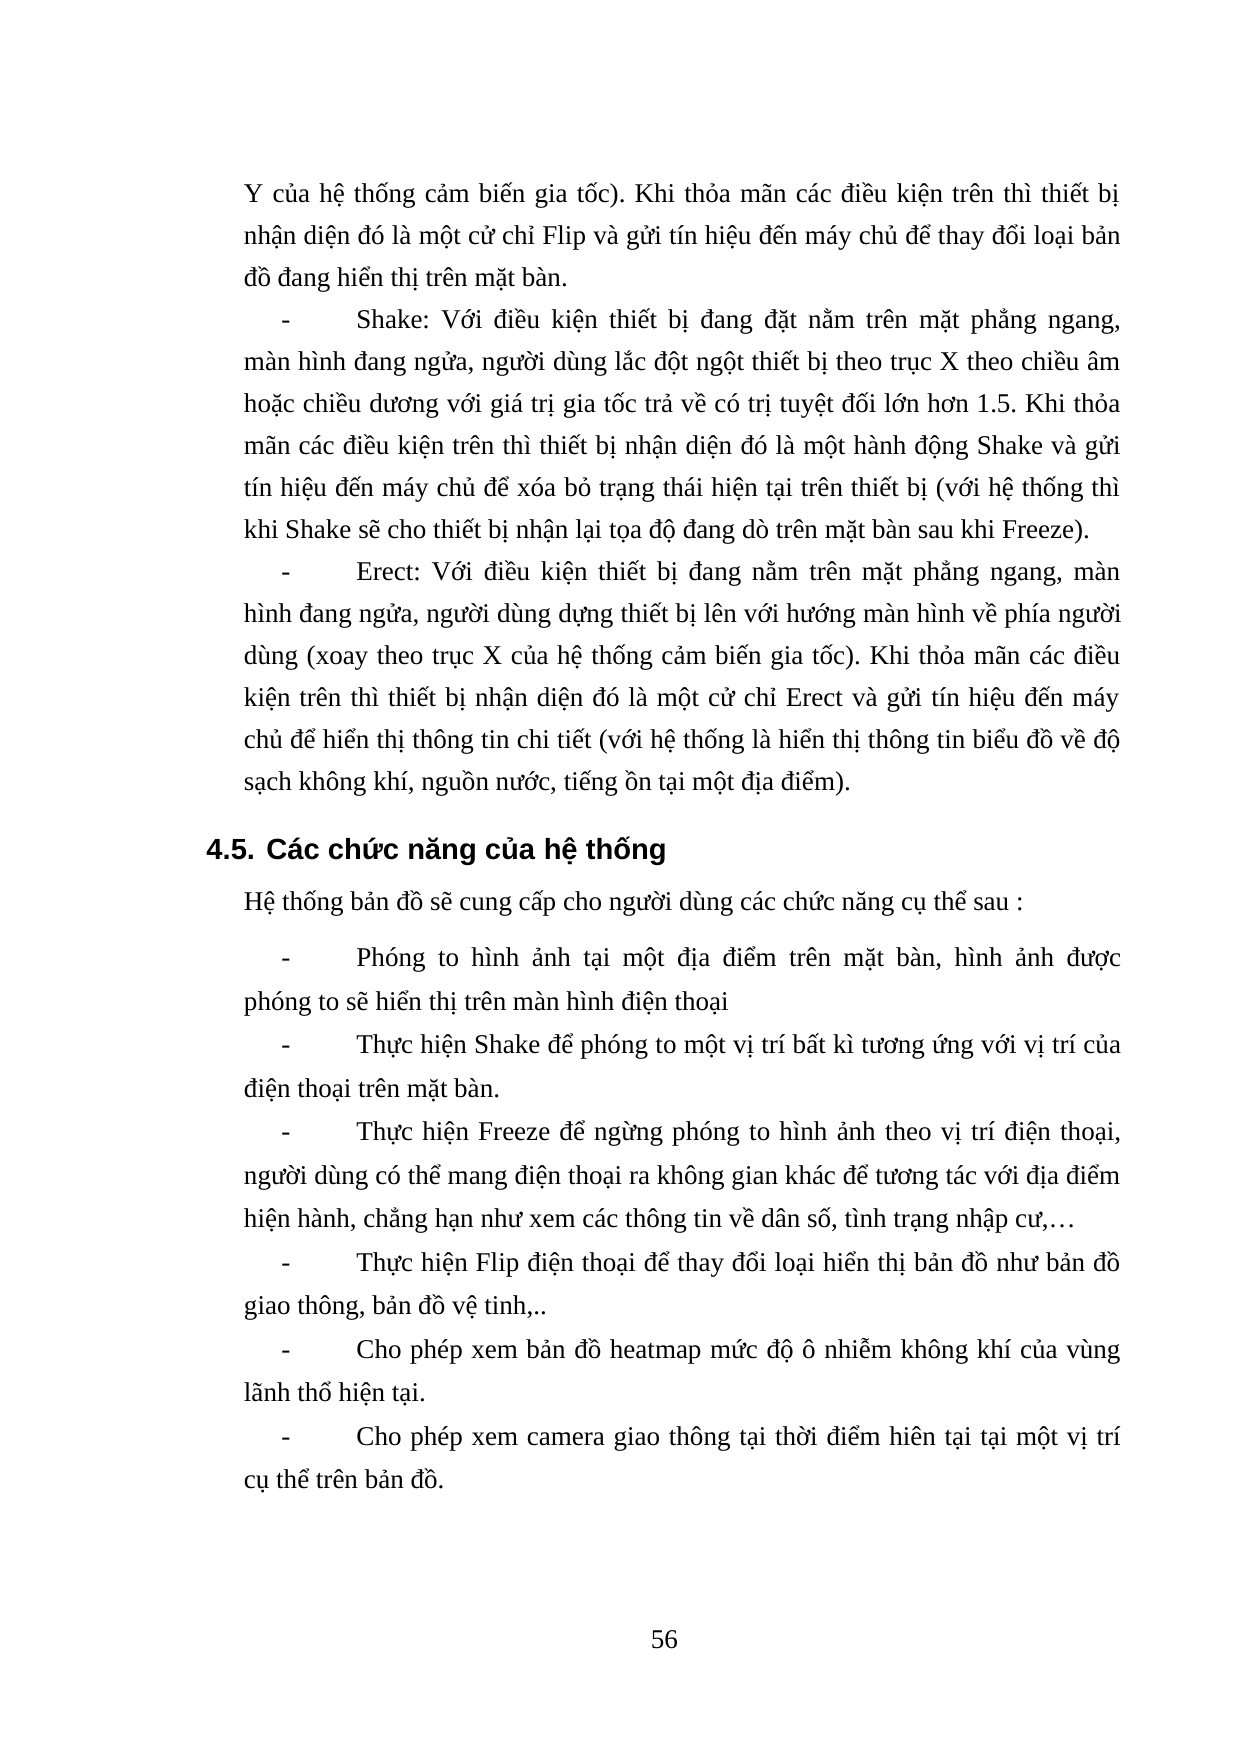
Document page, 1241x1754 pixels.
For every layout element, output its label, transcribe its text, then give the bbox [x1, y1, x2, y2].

text Cho phép xem camera giao thông tại thời điểm hiên tại tại một vị trí cụ thể trên bản đồ. [244, 1420, 1122, 1495]
text Cho phép xem bản đồ heatmap mức độ ô nhiễm không khí của vùng lãnh thổ hiện tại. [244, 1333, 1122, 1408]
text Thực hiện Freeze để ngừng phóng to hình ảnh theo vị trí điện thoại, người dùng có thể mang điện thoại ra không gian khác để tương tác với địa điểm hiện hành, chẳng hạn như xem các thông tin về dân số, tình trạng nhập cư,… [244, 1115, 1122, 1233]
text Thực hiện Shake để phóng to một vị trí bất kì tương ứng với vị trí của điện thoại trên mặt bàn. [244, 1028, 1122, 1103]
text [244, 177, 1122, 292]
text Hệ thống bản đồ sẽ cung cấp cho người dùng các chức năng cụ thể sau : [206, 885, 1122, 916]
text Erect: Với điều kiện thiết bị đang nằm trên mặt phẳng ngang, màn hình đang ngửa, người dùng dựng thiết bị lên với hướng màn hình về phía người dùng (xoay theo trục X của hệ thống cảm biến gia tốc). Khi thỏa mãn các điều kiện trên thì thiết bị nhận diện đó là một cử chỉ Erect và gửi tín hiệu đến máy chủ để hiển thị thông tin chi tiết (với hệ thống là hiển thị thông tin biểu đồ về độ sạch không khí, nguồn nước, tiếng ồn tại một địa điểm). [244, 555, 1122, 796]
text Phóng to hình ảnh tại một địa điểm trên mặt bàn, hình ảnh được phóng to sẽ hiển thị trên màn hình điện thoại [244, 941, 1122, 1016]
subtitle Các chức năng của hệ thống [206, 832, 1122, 865]
text Shake: Với điều kiện thiết bị đang đặt nằm trên mặt phẳng ngang, màn hình đang ngửa, người dùng lắc đột ngột thiết bị theo trục X theo chiều âm hoặc chiều dương với giá trị gia tốc trả về có trị tuyệt đối lớn hơn 1.5. Khi thỏa mãn các điều kiện trên thì thiết bị nhận diện đó là một hành động Shake và gửi tín hiệu đến máy chủ để xóa bỏ trạng thái hiện tại trên thiết bị (với hệ thống thì khi Shake sẽ cho thiết bị nhận lại tọa độ đang dò trên mặt bàn sau khi Freeze). [244, 303, 1122, 544]
text Thực hiện Flip điện thoại để thay đổi loại hiển thị bản đồ như bản đồ giao thông, bản đồ vệ tinh,.. [244, 1246, 1122, 1321]
